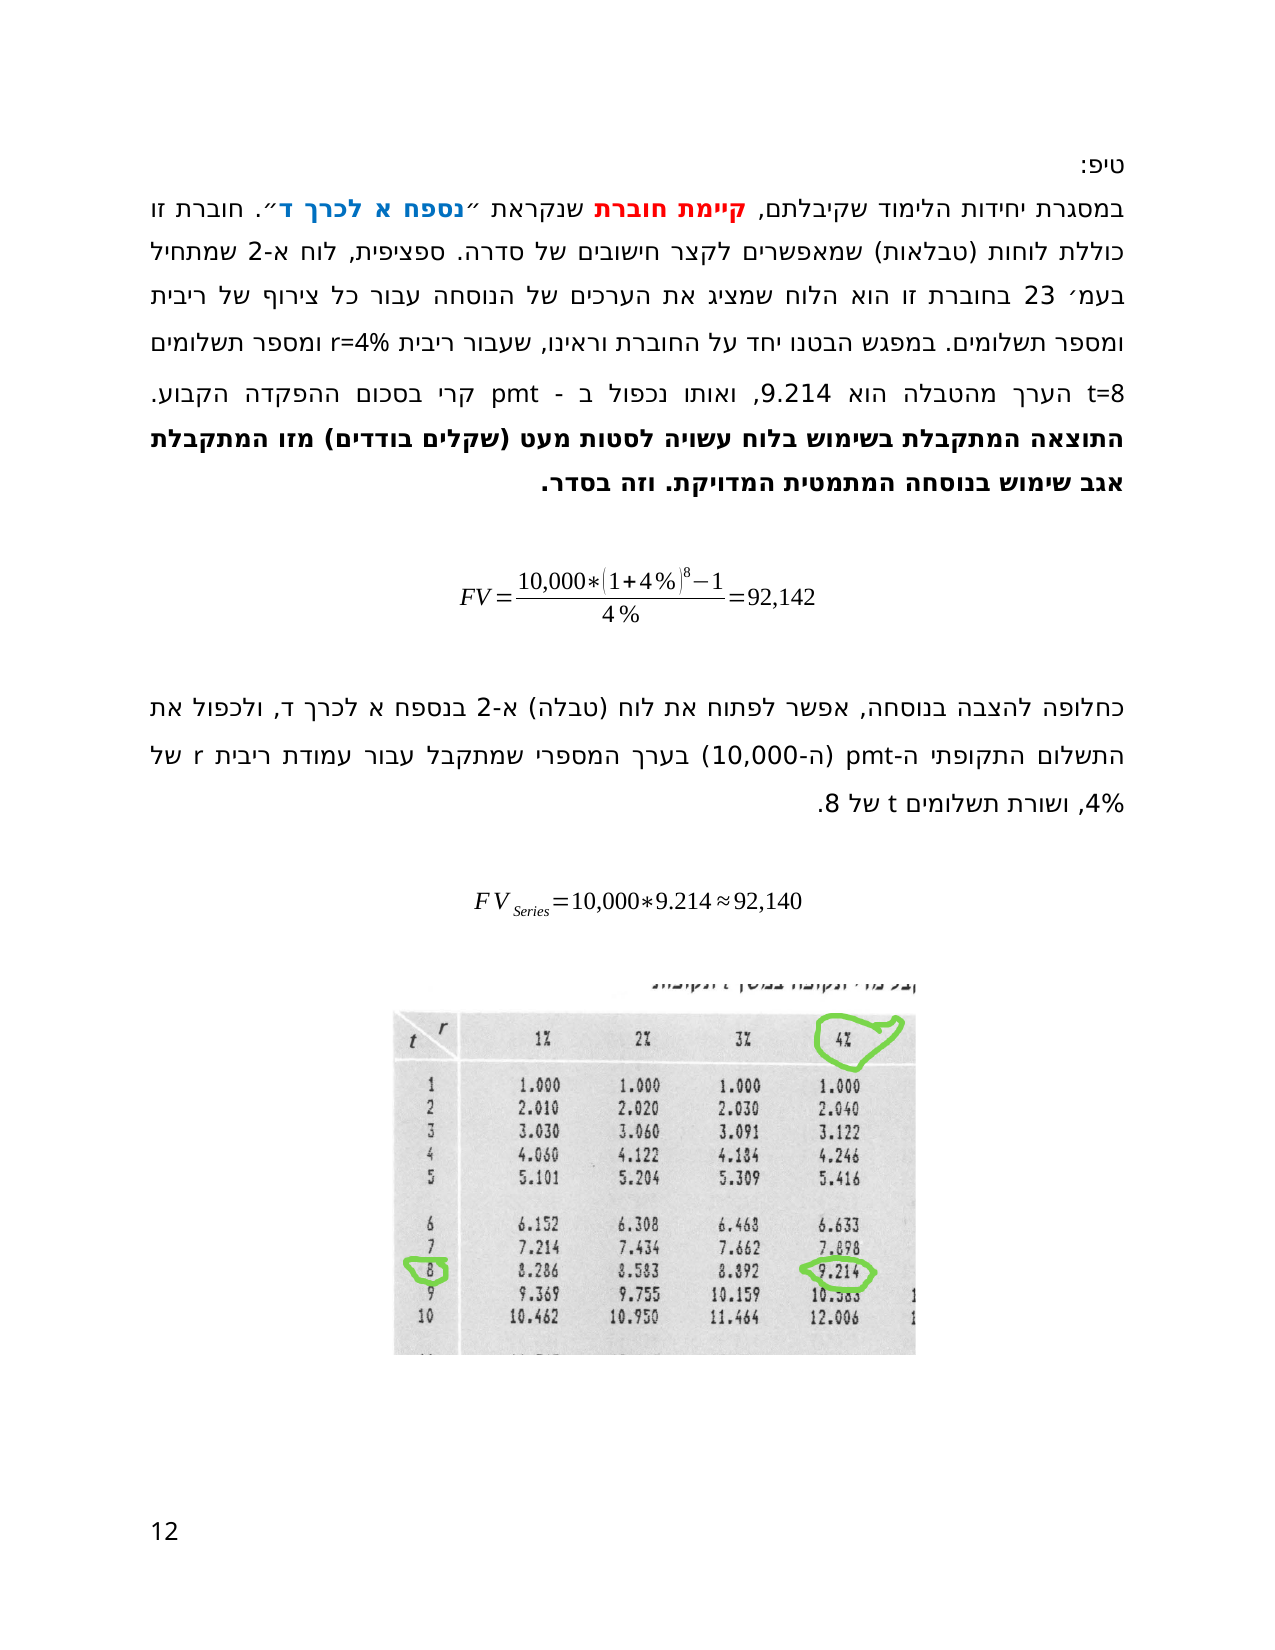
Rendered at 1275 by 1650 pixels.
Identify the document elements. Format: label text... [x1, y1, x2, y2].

picture [358, 984, 916, 1355]
text טיפ: [150, 150, 1125, 179]
text כחלופה להצבה בנוסחה, אפשר לפתוח את לוח (טבלה) א-2 בנספח א לכרך ד, ולכפול את התשלום התקופתי ה-pmt (ה-10,000) בערך המספרי שמתקבל עבור עמודת ריבית r של 4%, ושורת תשלומים t של 8. [150, 693, 1125, 820]
text במסגרת יחידות הלימוד שקיבלתם, קיימת חוברת שנקראת ״נספח א לכרך ד״. חוברת זו כוללת לוחות (טבלאות) שמאפשרים לקצר חישובים של סדרה. ספציפית, לוח א-2 שמתחיל בעמ׳ 23 בחוברת זו הוא הלוח שמציג את הערכים של הנוסחה עבור כל צירוף של ריבית ומספר תשלומים. במפגש הבטנו יחד על החוברת וראינו, שעבור ריבית r=4% ומספר תשלומים t=8 הערך מהטבלה הוא 9.214, ואותו נכפול ב - pmt קרי בסכום ההפקדה הקבוע. התוצאה המתקבלת בשימוש בלוח עשויה לסטות מעט (שקלים בודדים) מזו המתקבלת אגב שימוש בנוסחה המתמטית המדויקת. וזה בסדר. [150, 194, 1125, 498]
